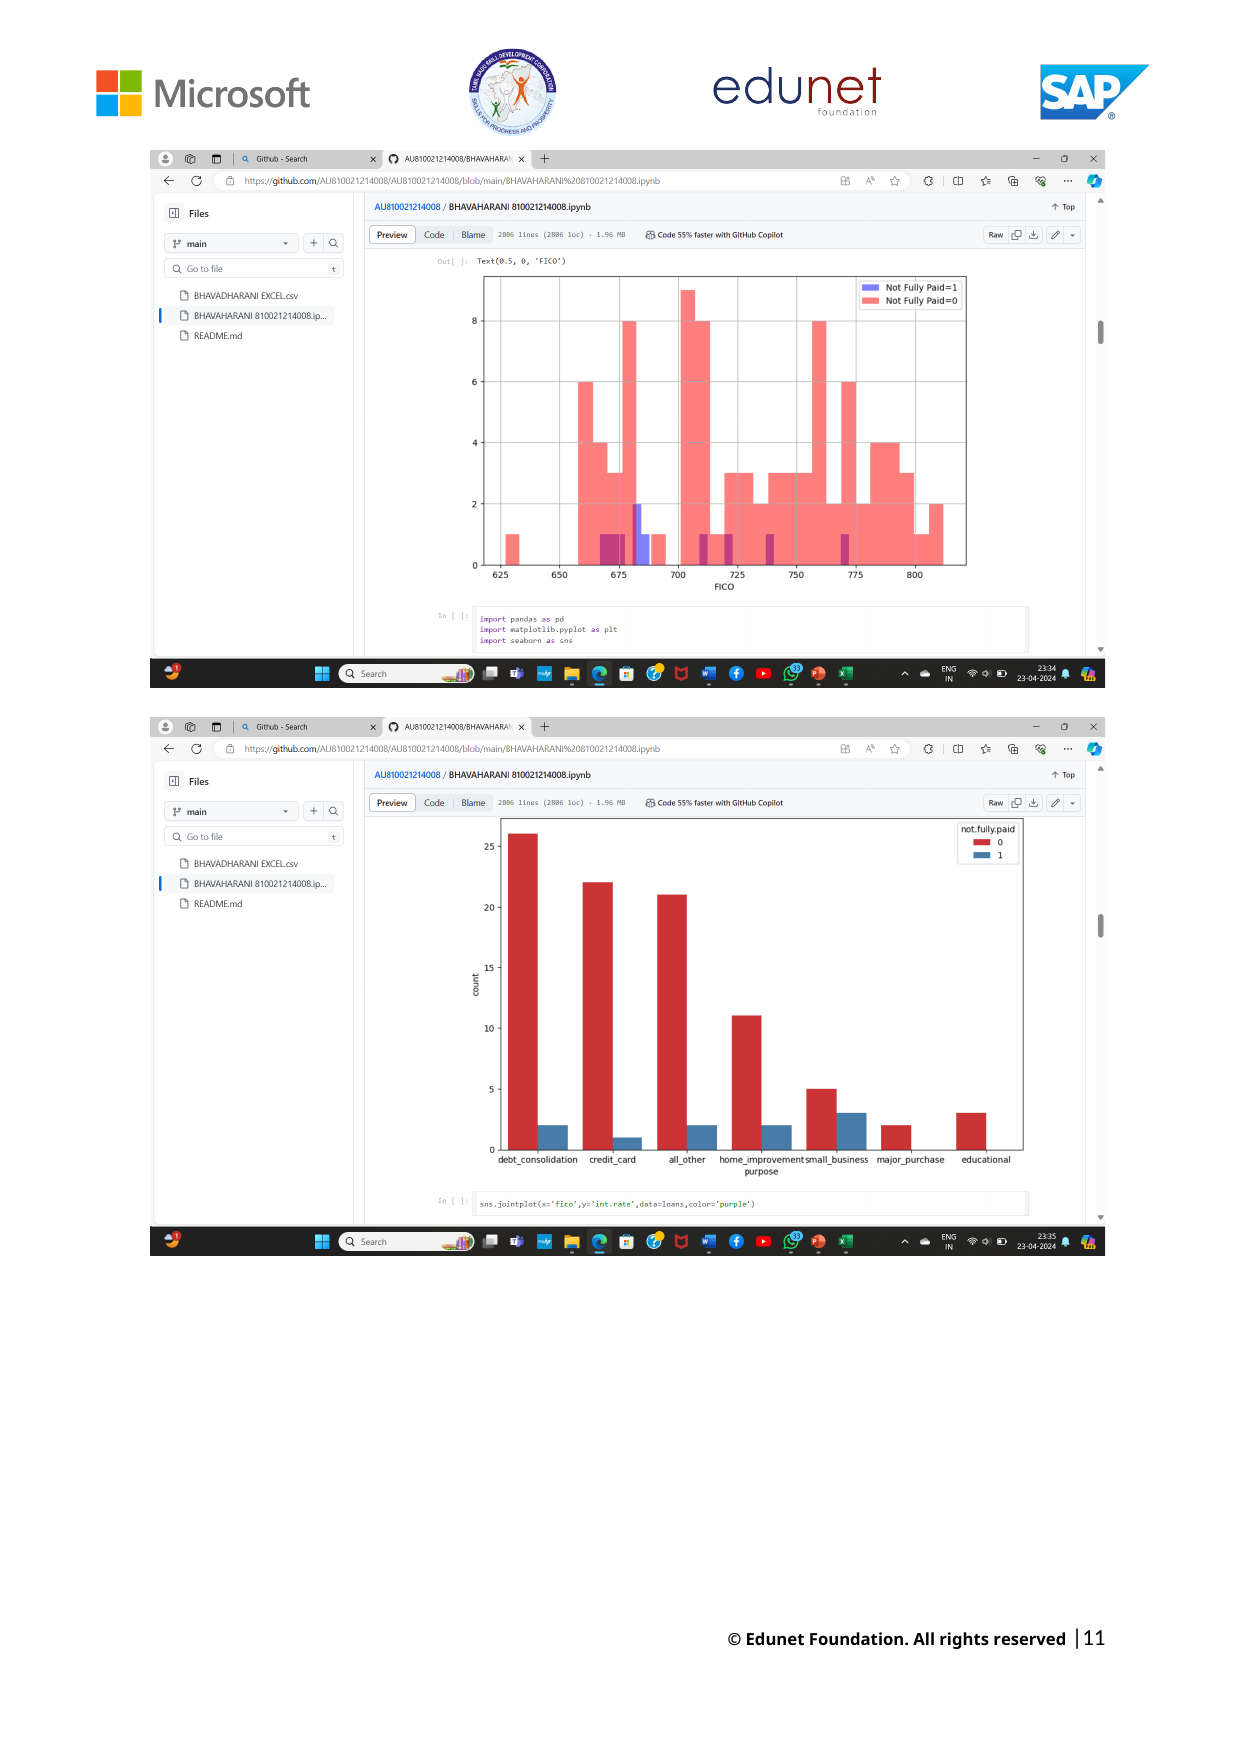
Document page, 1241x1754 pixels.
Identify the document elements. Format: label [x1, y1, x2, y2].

picture [150, 150, 1106, 688]
picture [706, 60, 889, 122]
picture [466, 45, 558, 137]
picture [150, 717, 1106, 1256]
picture [1039, 63, 1151, 121]
picture [91, 65, 316, 121]
